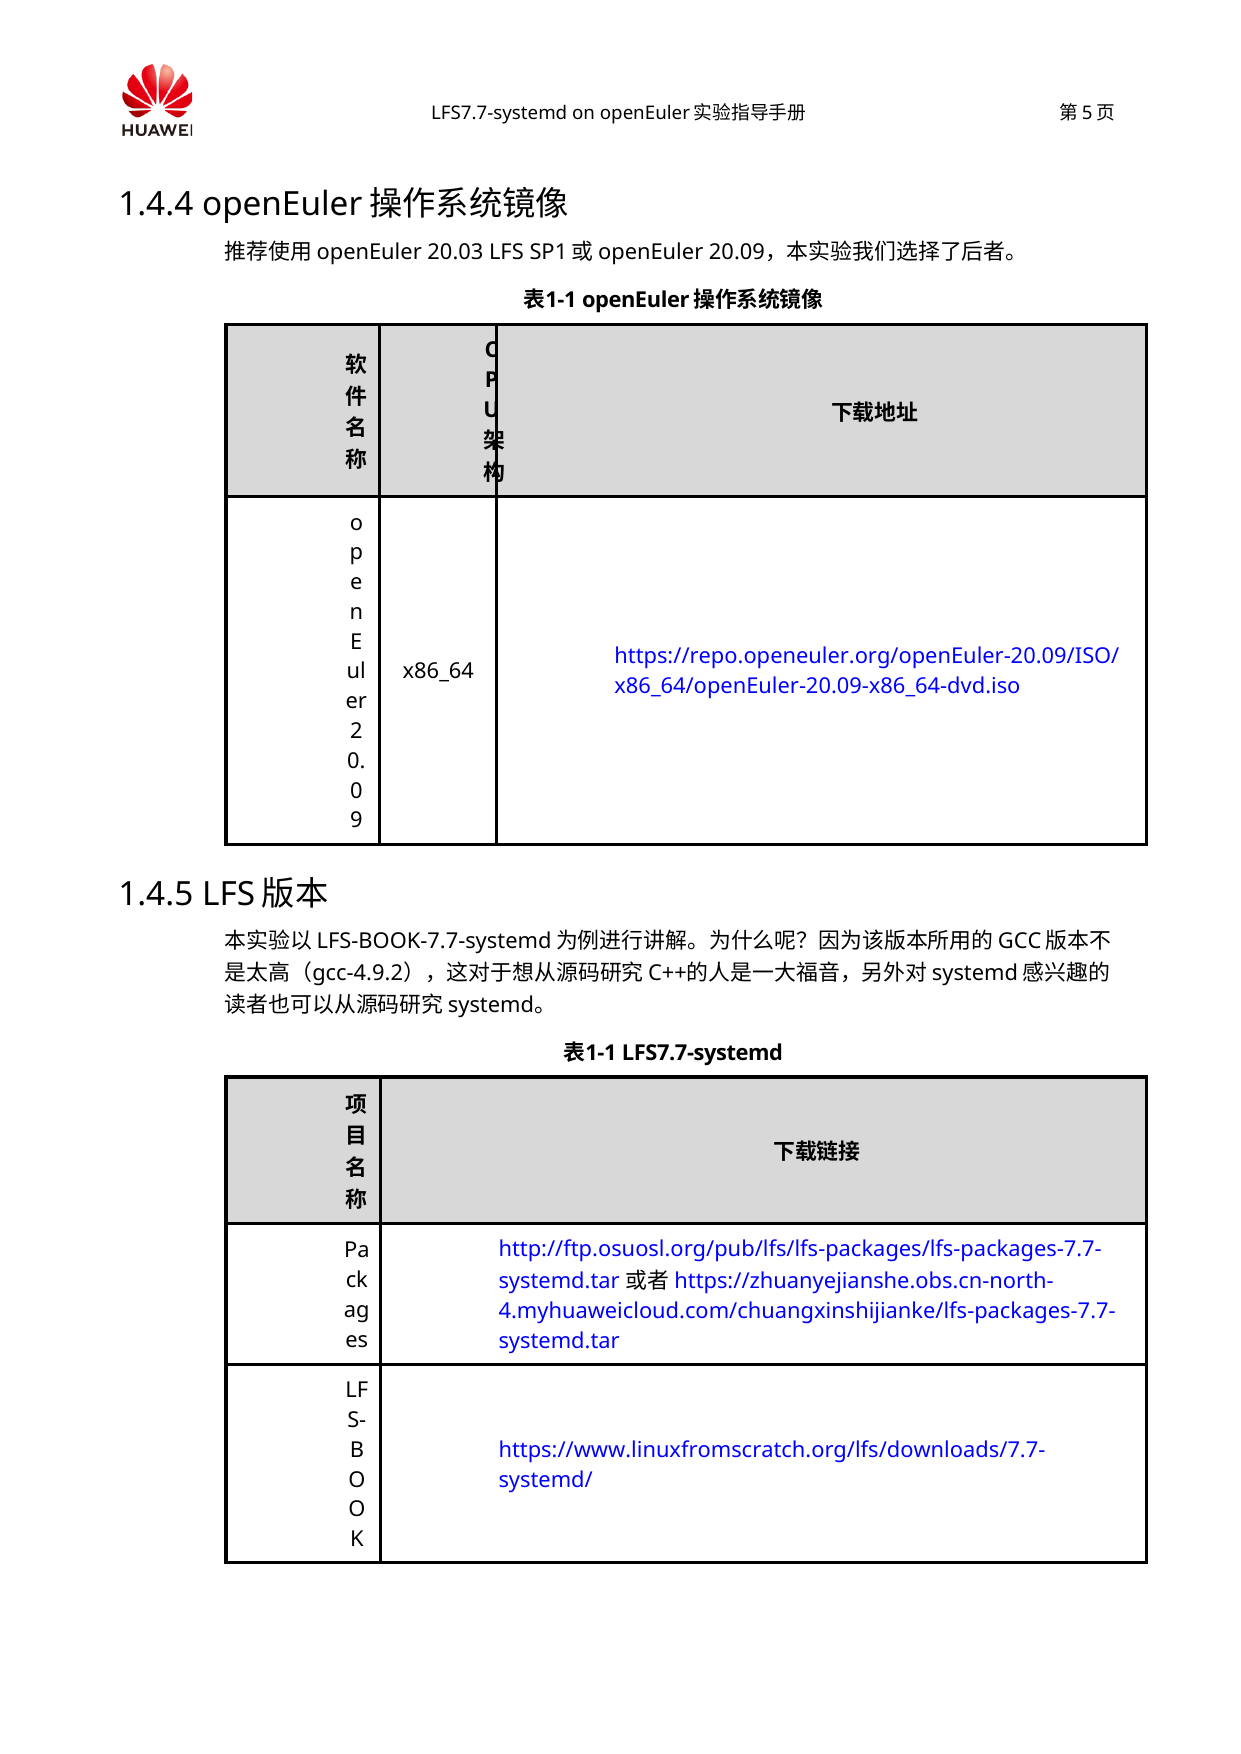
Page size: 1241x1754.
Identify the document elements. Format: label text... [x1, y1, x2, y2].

text 本实验以LFS-BOOK-7.7-systemd为例进行讲解。为什么呢？因为该版本所用的GCC版本不是太高（gcc-4.9.2），这对于想从源码研究C++的人是一大福音，另外对systemd感兴趣的读者也可以从源码研究systemd。 [224, 923, 1122, 1018]
table_header CPU架构 [381, 326, 495, 495]
table_cell http://ftp.osuosl.org/pub/lfs/lfs-packages/lfs-packages-7.7-systemd.tar 或者 https://zhuanyejianshe.obs.cn-north-4.myhuaweicloud.com/chuangxinshijianke/lfs-packages-7.7-systemd.tar [382, 1225, 1145, 1363]
table_header 项目名称 [228, 1079, 379, 1222]
table_cell Packages [228, 1225, 379, 1363]
table_cell LFS-BOOK [228, 1366, 379, 1561]
table_header 软件名称 [228, 326, 378, 495]
table_cell https://www.linuxfromscratch.org/lfs/downloads/7.7-systemd/ [382, 1366, 1145, 1561]
table_header 下载地址 [498, 326, 1145, 495]
subtitle LFS版本 [118, 866, 1122, 915]
text openEuler操作系统镜像 [224, 282, 1122, 314]
table_header 下载链接 [382, 1079, 1145, 1222]
text 推荐使用openEuler 20.03 LFS SP1或openEuler 20.09，本实验我们选择了后者。 [224, 234, 1122, 266]
picture [122, 64, 193, 136]
table_cell https://repo.openeuler.org/openEuler-20.09/ISO/x86_64/openEuler-20.09-x86_64-dvd.iso [498, 498, 1145, 842]
table_cell openEuler 20.09 [228, 498, 378, 842]
table_cell x86_64 [381, 498, 495, 842]
text LFS7.7-systemd [224, 1035, 1122, 1067]
subtitle openEuler操作系统镜像 [118, 177, 1122, 226]
